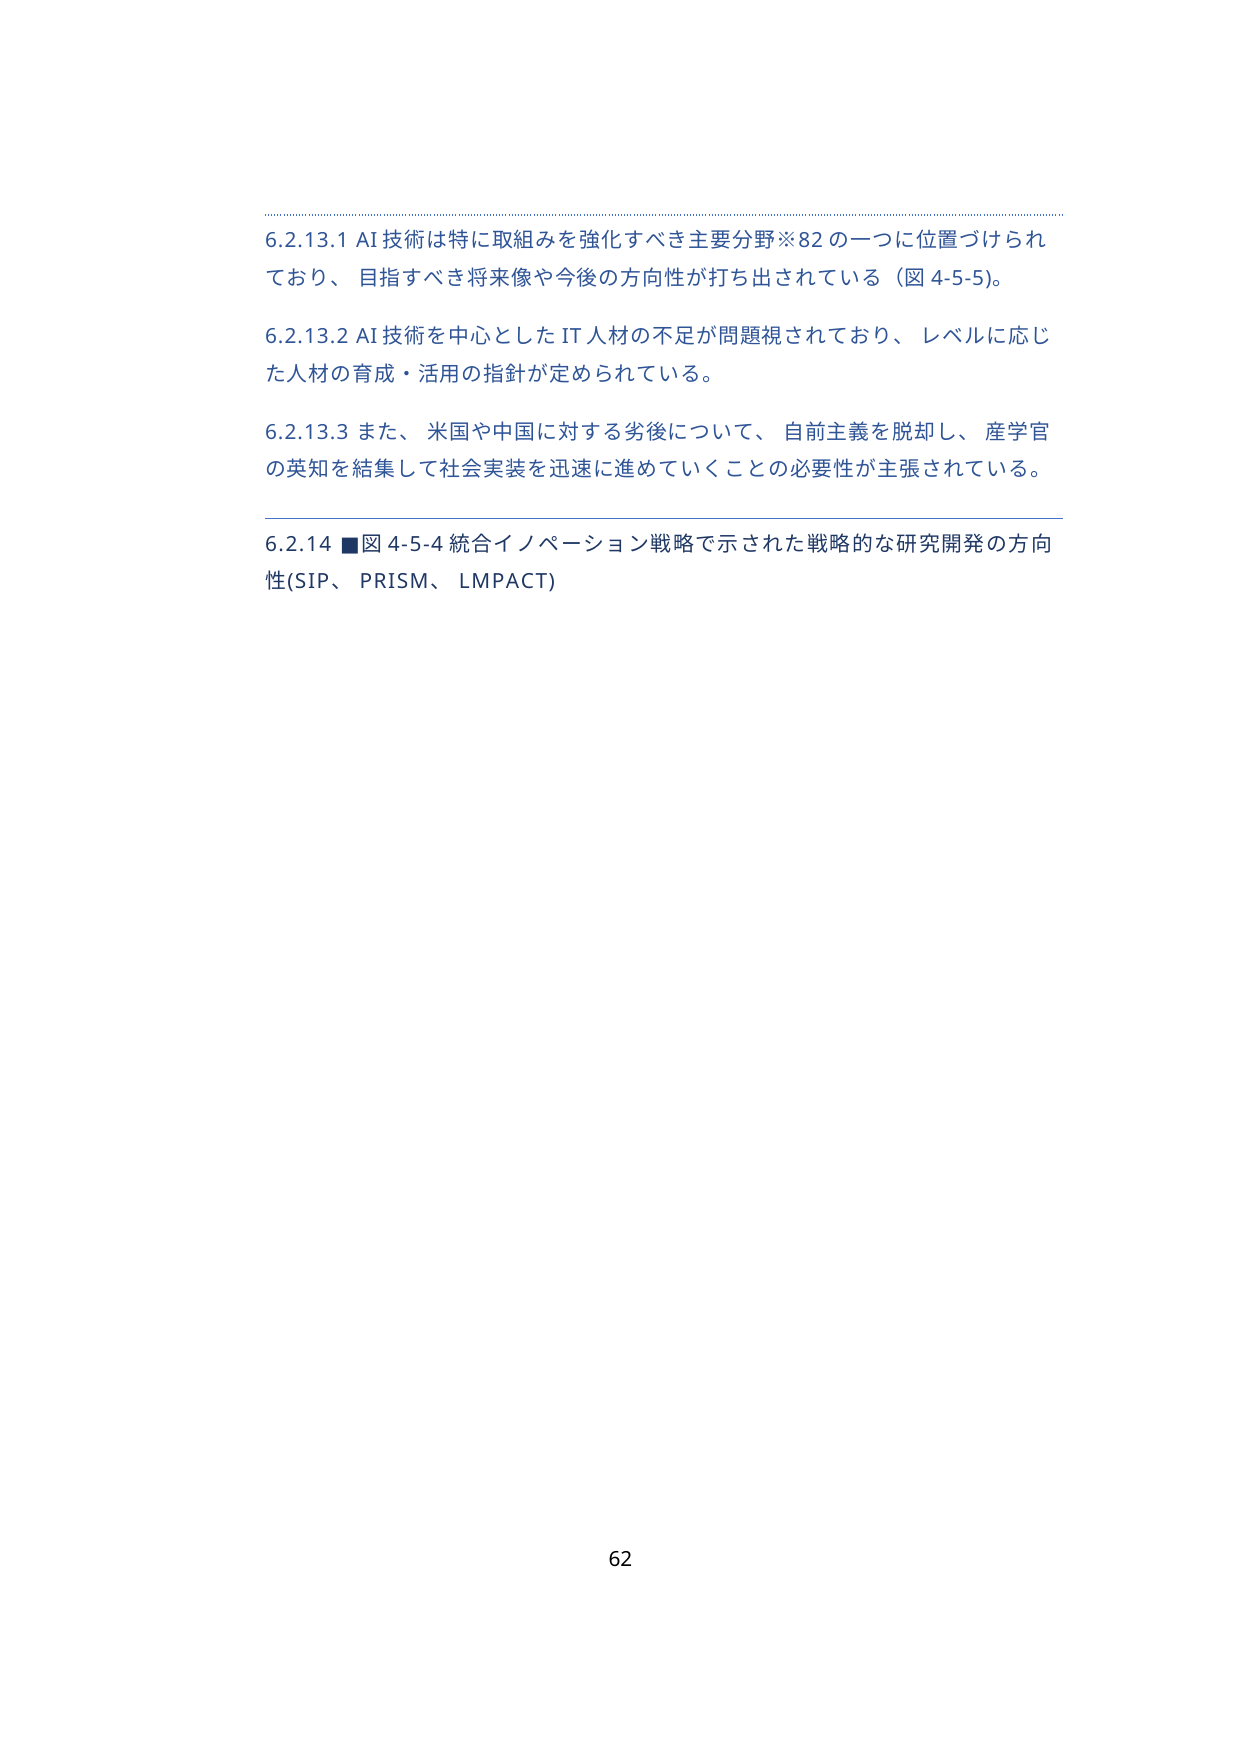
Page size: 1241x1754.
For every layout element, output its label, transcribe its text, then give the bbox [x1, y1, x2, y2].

text ■図4-5-4統合イノペーション戦略で示された戦略的な研究開発の方向性(SIP、 PRISM、 lmPACT) [265, 519, 1063, 598]
text また、 米国や中国に対する劣後について、 自前主義を脱却し、 産学官の英知を結集して社会実装を迅速に進めていくことの必要性が主張されている。 [265, 406, 1063, 486]
text AI技術を中心としたIT人材の不足が問題視されており、 レベルに応じた人材の育成・活用の指針が定められている。 [265, 310, 1063, 391]
text AI技術は特に取組みを強化すべき主要分野※82の一つに位置づけられており、 目指すべき将来像や今後の方向性が打ち出されている（図4-5-5)。 [265, 214, 1063, 295]
